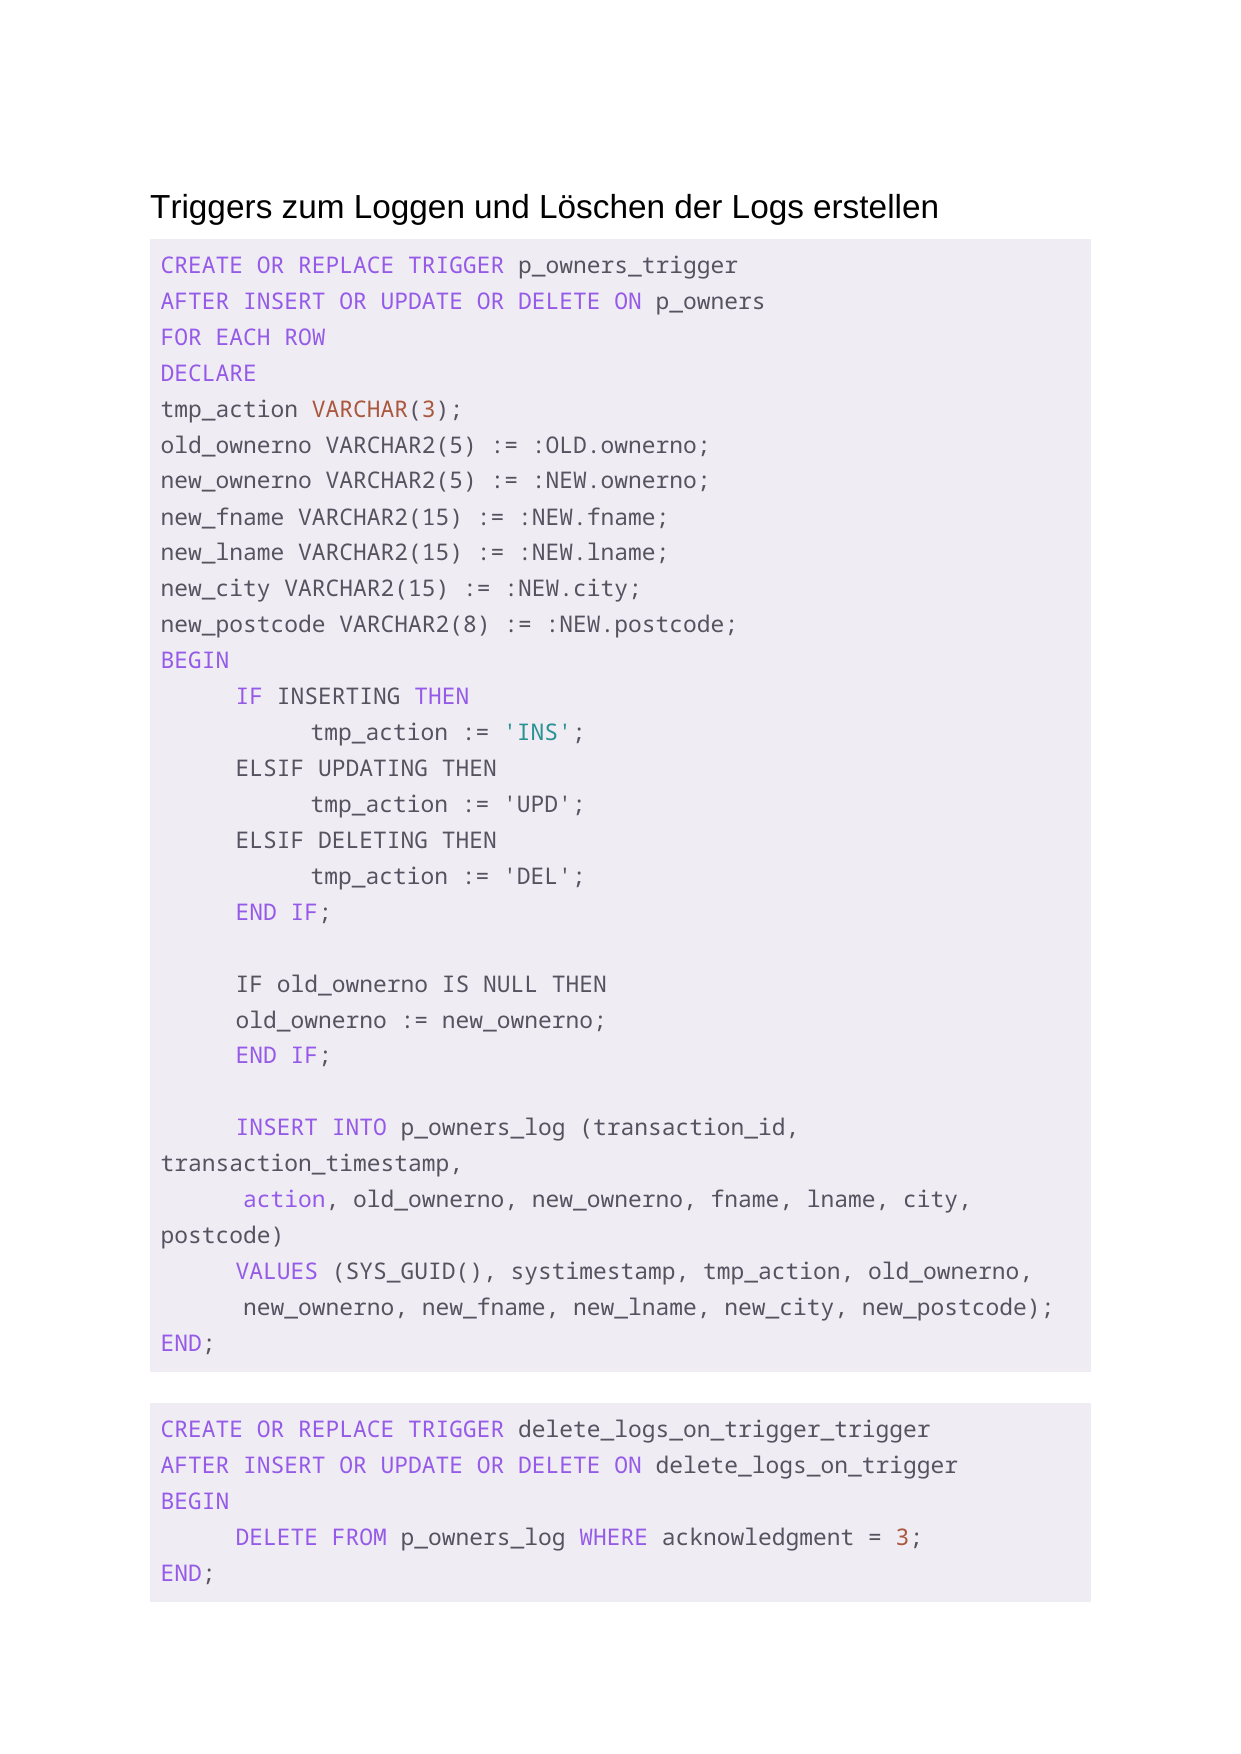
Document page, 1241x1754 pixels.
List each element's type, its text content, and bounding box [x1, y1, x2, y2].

subtitle Triggers zum Loggen und Löschen der Logs erstellen [150, 187, 1090, 226]
table_header CREATE OR REPLACE TRIGGER p_owners_trigger AFTER INSERT OR UPDATE OR DELETE ON p_owners FOR EACH ROW DECLARE tmp_action VARCHAR(3); old_ownerno VARCHAR2(5) := :OLD.ownerno; new_ownerno VARCHAR2(5) := :NEW.ownerno; new_fname VARCHAR2(15) := :NEW.fname; new_lname VARCHAR2(15) := :NEW.lname; new_city VARCHAR2(15) := :NEW.city; new_postcode VARCHAR2(8) := :NEW.postcode; BEGIN IF INSERTING THEN tmp_action := 'INS'; ELSIF UPDATING THEN tmp_action := 'UPD'; ELSIF DELETING THEN tmp_action := 'DEL'; END IF; IF old_ownerno IS NULL THEN old_ownerno := new_ownerno; END IF; INSERT INTO p_owners_log (transaction_id, transaction_timestamp, action, old_ownerno, new_ownerno, fname, lname, city, postcode) VALUES (SYS_GUID(), systimestamp, tmp_action, old_ownerno, new_ownerno, new_fname, new_lname, new_city, new_postcode); END; [150, 239, 1091, 1372]
table_header CREATE OR REPLACE TRIGGER delete_logs_on_trigger_trigger AFTER INSERT OR UPDATE OR DELETE ON delete_logs_on_trigger BEGIN DELETE FROM p_owners_log WHERE acknowledgment = 3; END; [150, 1403, 1091, 1602]
